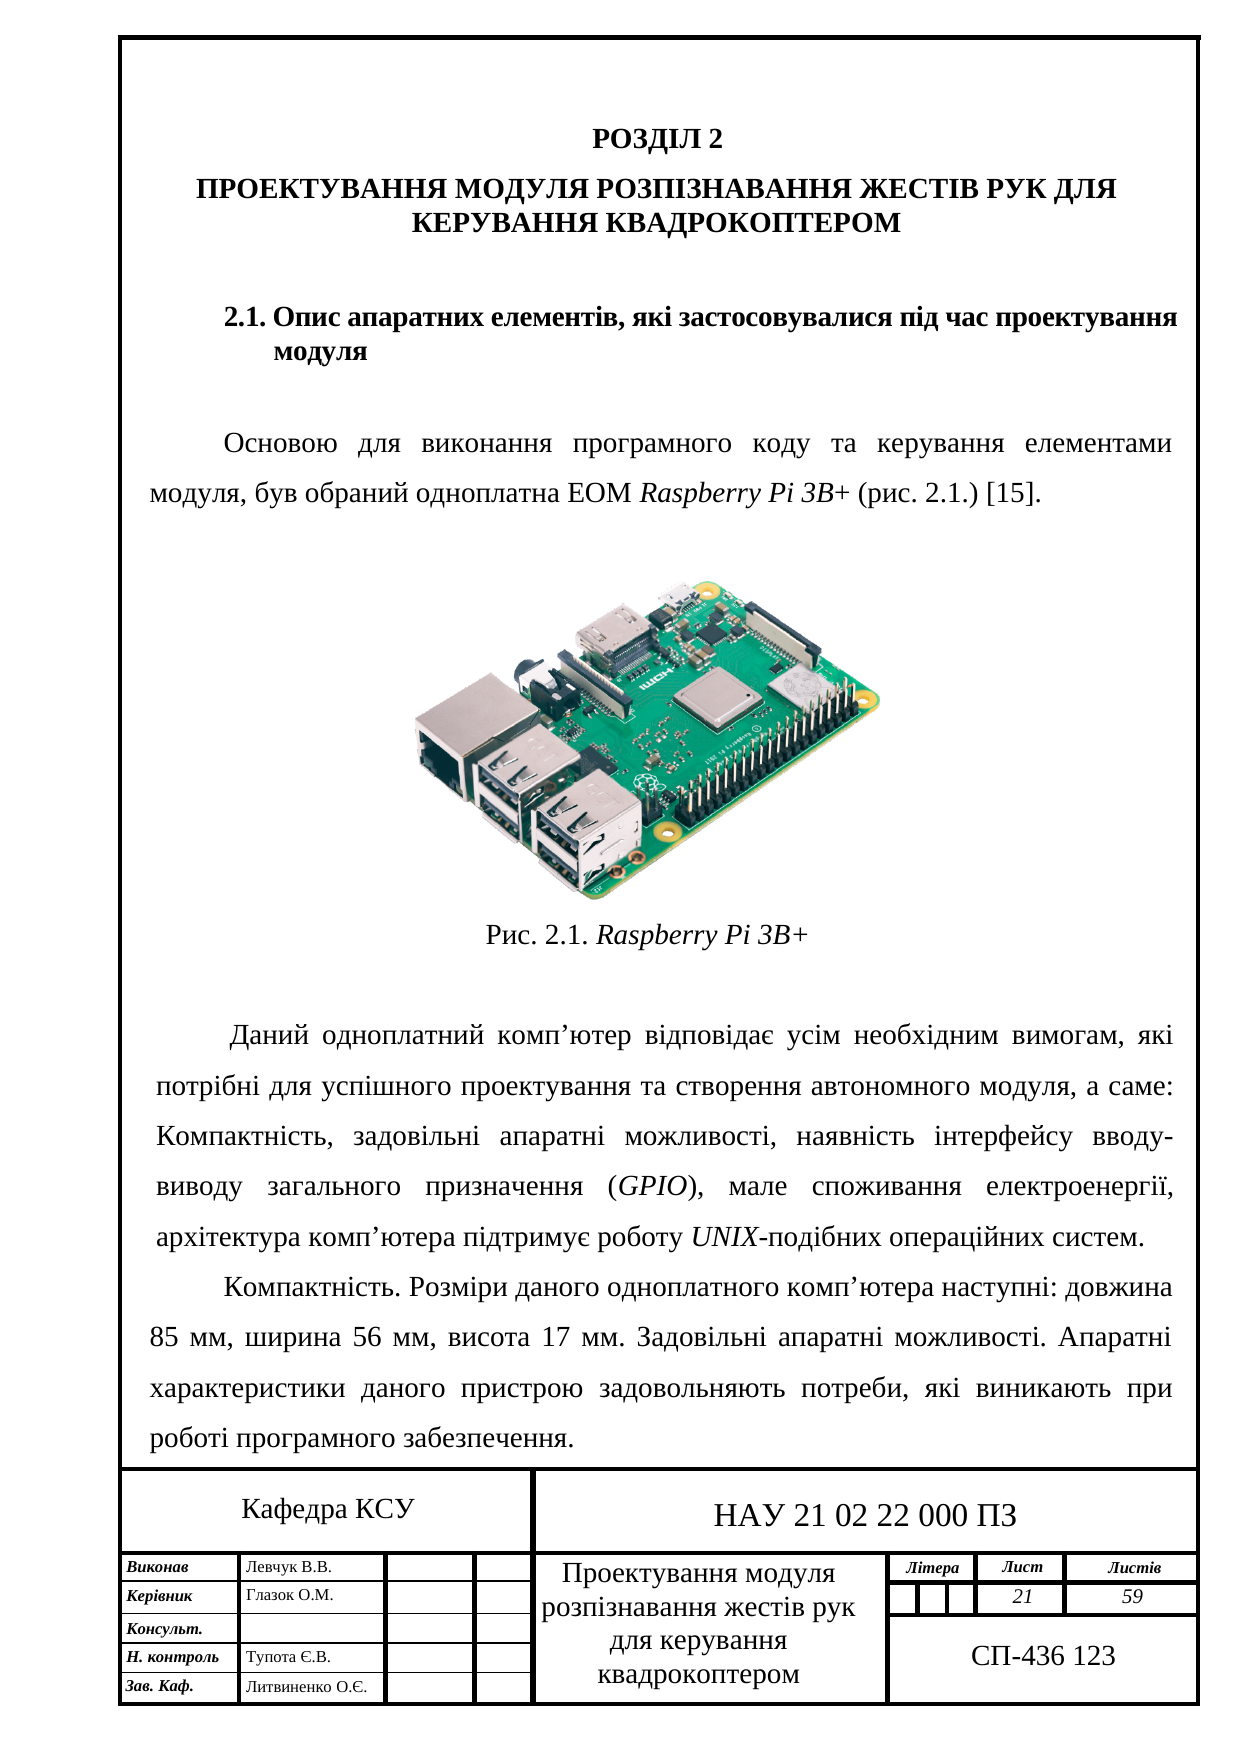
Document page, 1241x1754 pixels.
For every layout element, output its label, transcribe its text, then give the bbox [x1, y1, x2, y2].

table_cell [890, 1585, 915, 1612]
table_cell [477, 1582, 530, 1612]
table_cell Проектування модуля розпізнавання жестів рук для керування квадрокоптером [536, 1555, 885, 1702]
table_cell [949, 1585, 973, 1612]
table_cell Лист [978, 1555, 1062, 1580]
table_cell СП-436 123 [890, 1617, 1196, 1702]
table_cell [388, 1644, 472, 1672]
picture [409, 576, 886, 904]
table_cell [241, 1614, 383, 1642]
table_cell НАУ 21 02 22 000 ПЗ [536, 1471, 1196, 1551]
table_cell Зав. Каф. [122, 1673, 237, 1702]
table_cell Консульт. [122, 1614, 237, 1642]
table_cell [477, 1555, 530, 1580]
table_cell Виконав [122, 1555, 237, 1580]
table_cell Левчук В.В. [241, 1555, 383, 1580]
table_cell 59 [1067, 1585, 1196, 1612]
table_cell Листів [1067, 1555, 1196, 1580]
table_cell [477, 1644, 530, 1672]
table_cell 21 [978, 1585, 1062, 1612]
table_cell Кафедра КСУ [122, 1471, 530, 1551]
table_cell Тупота Є.В. [241, 1644, 383, 1672]
table_cell [388, 1582, 472, 1612]
table_cell [388, 1673, 472, 1702]
table_cell [388, 1614, 472, 1642]
table_cell [477, 1614, 530, 1642]
table_cell Глазок О.М. [241, 1582, 383, 1612]
table_cell Литвиненко О.Є. [241, 1673, 383, 1702]
table_cell Літера [890, 1555, 973, 1580]
table_cell [477, 1673, 530, 1702]
table_cell Керівник [122, 1582, 237, 1612]
table_cell [920, 1585, 945, 1612]
table_cell РОЗДІЛ 2 ПРОЕКТУВАННЯ МОДУЛЯ РОЗПІЗНАВАННЯ ЖЕСТІВ РУК ДЛЯ КЕРУВАННЯ КВАДРОКОПТЕРОМ 2.1. Опис апаратних елементів, які застосовувалися під час проектування модуля Основою для виконання програмного коду та керування елементами модуля, був обраний одноплатна ЕОМ Raspberry Pi 3B+ (рис. 2.1.) [15]. Рис. 2.1. Raspberry Pi 3B+ Даний одноплатний комп’ютер відповідає усім необхідним вимогам, які потрібні для успішного проектування та створення автономного модуля, а саме: Компактність, задовільні апаратні можливості, наявність інтерфейсу вводу-виводу загального призначення (GPIO), мале споживання електроенергії, архітектура комп’ютера підтримує роботу UNIX-подібних операційних систем. Компактність. Розміри даного одноплатного комп’ютера наступні: довжина 85 мм, ширина 56 мм, висота 17 мм. Задовільні апаратні можливості. Апаратні характеристики даного пристрою задовольняють потреби, які виникають при роботі програмного забезпечення. [122, 40, 1196, 1467]
table_cell Н. контроль [122, 1644, 237, 1672]
table_cell [388, 1555, 472, 1580]
